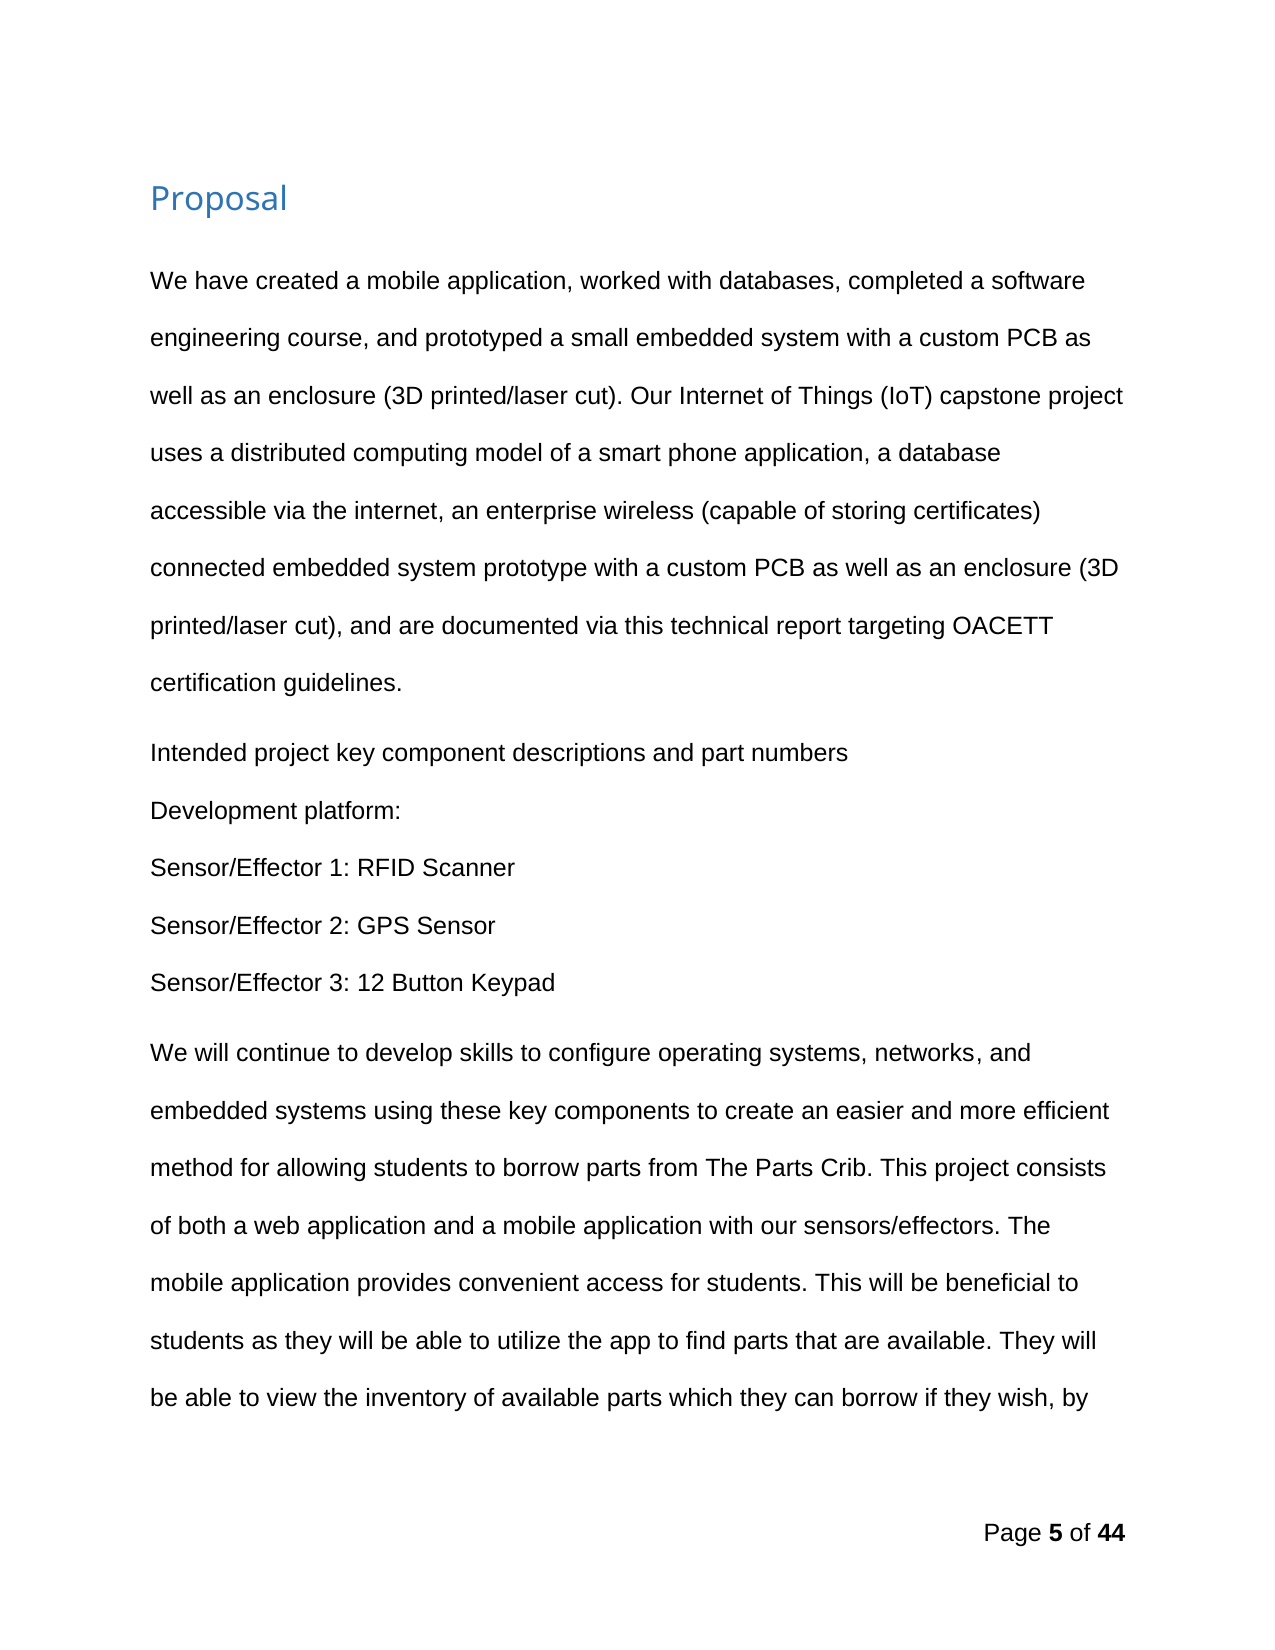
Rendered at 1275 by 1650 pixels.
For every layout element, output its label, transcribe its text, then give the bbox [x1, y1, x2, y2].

subtitle Proposal [150, 175, 1125, 220]
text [150, 1038, 1125, 1412]
text Intended project key component descriptions and part numbers Development platform: Sensor/Effector 1: RFID Scanner Sensor/Effector 2: GPS Sensor Sensor/Effector 3: 12 Button Keypad [150, 738, 1125, 997]
text We have created a mobile application, worked with databases, completed a software engineering course, and prototyped a small embedded system with a custom PCB as well as an enclosure (3D printed/laser cut). Our Internet of Things (IoT) capstone project uses a distributed computing model of a smart phone application, a database accessible via the internet, an enterprise wireless (capable of storing certificates) connected embedded system prototype with a custom PCB as well as an enclosure (3D printed/laser cut), and are documented via this technical report targeting OACETT certification guidelines. [150, 266, 1125, 697]
